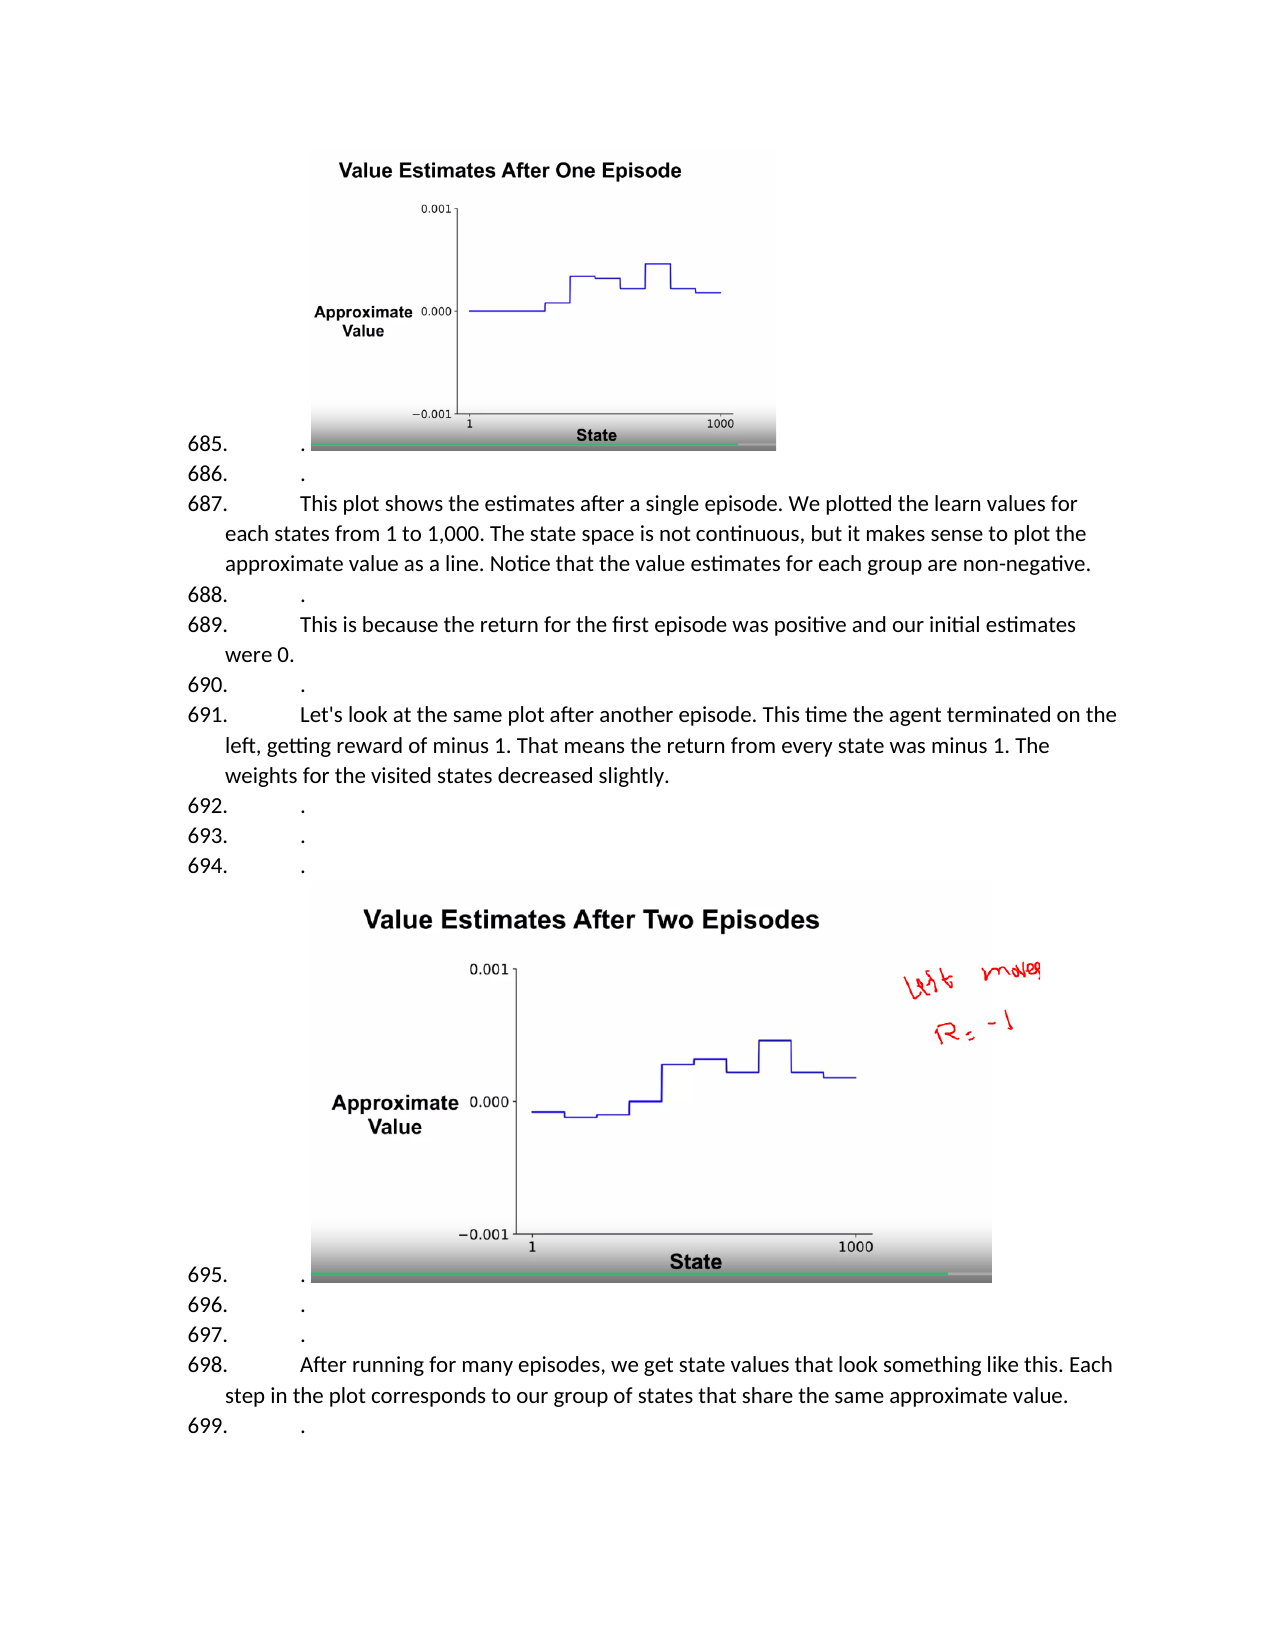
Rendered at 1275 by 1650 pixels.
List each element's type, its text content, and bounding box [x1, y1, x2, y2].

list . [187, 459, 1125, 487]
list This is because the return for the first episode was positive and our initial estimates were 0. [187, 610, 1125, 668]
list . [187, 791, 1125, 819]
list Let's look at the same plot after another episode. This time the agent terminated on the left, getting reward of minus 1. That means the return from every state was minus 1. The weights for the visited states decreased slightly. [187, 701, 1125, 789]
picture [311, 150, 777, 451]
picture [311, 881, 1040, 1283]
list This plot shows the estimates after a single episode. We plotted the learn values for each states from 1 to 1,000. The state space is not continuous, but it makes sense to plot the approximate value as a line. Notice that the value estimates for each group are non-negative. [187, 489, 1125, 578]
list . [187, 1320, 1125, 1348]
list . [187, 580, 1125, 608]
list . [187, 670, 1125, 698]
list . [187, 852, 1125, 880]
list . [187, 1290, 1125, 1318]
list . [187, 1411, 1125, 1439]
list . [187, 821, 1125, 849]
list After running for many episodes, we get state values that look something like this. Each step in the plot corresponds to our group of states that share the same approximate value. [187, 1351, 1125, 1409]
